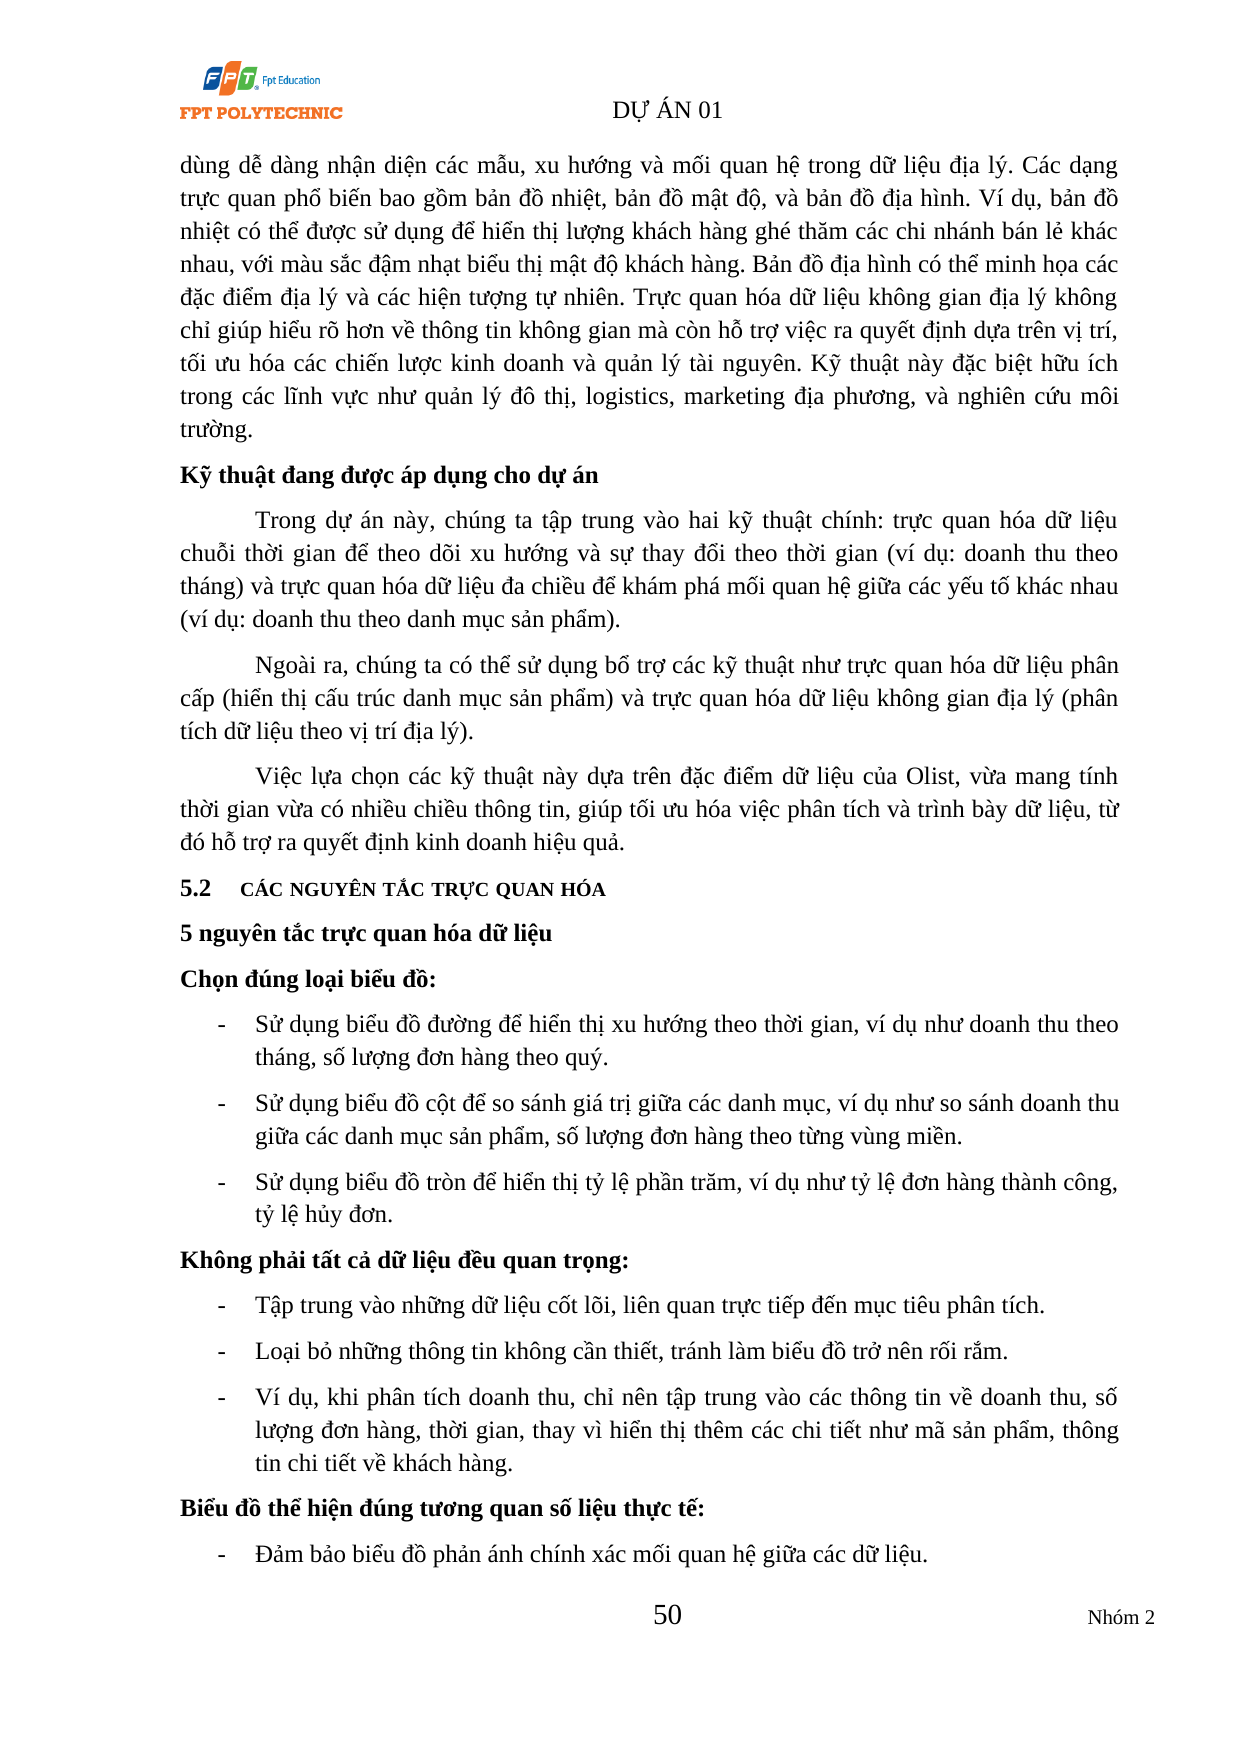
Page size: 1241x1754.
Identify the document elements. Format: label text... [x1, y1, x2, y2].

text Trong dự án này, chúng ta tập trung vào hai kỹ thuật chính: trực quan hóa dữ liệu chuỗi thời gian để theo dõi xu hướng và sự thay đổi theo thời gian (ví dụ: doanh thu theo tháng) và trực quan hóa dữ liệu đa chiều để khám phá mối quan hệ giữa các yếu tố khác nhau (ví dụ: doanh thu theo danh mục sản phẩm). [180, 505, 1120, 633]
text Ngoài ra, chúng ta có thể sử dụng bổ trợ các kỹ thuật như trực quan hóa dữ liệu phân cấp (hiển thị cấu trúc danh mục sản phẩm) và trực quan hóa dữ liệu không gian địa lý (phân tích dữ liệu theo vị trí địa lý). [180, 650, 1120, 744]
text Kỹ thuật đang được áp dụng cho dự án [180, 460, 1120, 488]
list Tập trung vào những dữ liệu cốt lõi, liên quan trực tiếp đến mục tiêu phân tích. [217, 1291, 1120, 1319]
text Chọn đúng loại biểu đồ: [180, 964, 1120, 993]
list Sử dụng biểu đồ đường để hiển thị xu hướng theo thời gian, ví dụ như doanh thu theo tháng, số lượng đơn hàng theo quý. [217, 1009, 1120, 1071]
list Sử dụng biểu đồ cột để so sánh giá trị giữa các danh mục, ví dụ như so sánh doanh thu giữa các danh mục sản phẩm, số lượng đơn hàng theo từng vùng miền. [217, 1088, 1120, 1150]
text 5 nguyên tắc trực quan hóa dữ liệu [180, 918, 1120, 947]
text Việc lựa chọn các kỹ thuật này dựa trên đặc điểm dữ liệu của Olist, vừa mang tính thời gian vừa có nhiều chiều thông tin, giúp tối ưu hóa việc phân tích và trình bày dữ liệu, từ đó hỗ trợ ra quyết định kinh doanh hiệu quả. [180, 761, 1120, 856]
list Ví dụ, khi phân tích doanh thu, chỉ nên tập trung vào các thông tin về doanh thu, số lượng đơn hàng, thời gian, thay vì hiển thị thêm các chi tiết như mã sản phẩm, thông tin chi tiết về khách hàng. [217, 1382, 1120, 1476]
list Sử dụng biểu đồ tròn để hiển thị tỷ lệ phần trăm, ví dụ như tỷ lệ đơn hàng thành công, tỷ lệ hủy đơn. [217, 1167, 1120, 1228]
picture [180, 61, 344, 119]
text Không phải tất cả dữ liệu đều quan trọng: [180, 1245, 1120, 1274]
text Biểu đồ thể hiện đúng tương quan số liệu thực tế: [180, 1493, 1120, 1522]
list Loại bỏ những thông tin không cần thiết, tránh làm biểu đồ trở nên rối rắm. [217, 1336, 1120, 1365]
subtitle các nguyên tắc trực quan hóa [180, 873, 1120, 902]
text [180, 150, 1120, 443]
list Đảm bảo biểu đồ phản ánh chính xác mối quan hệ giữa các dữ liệu. [217, 1539, 1120, 1567]
